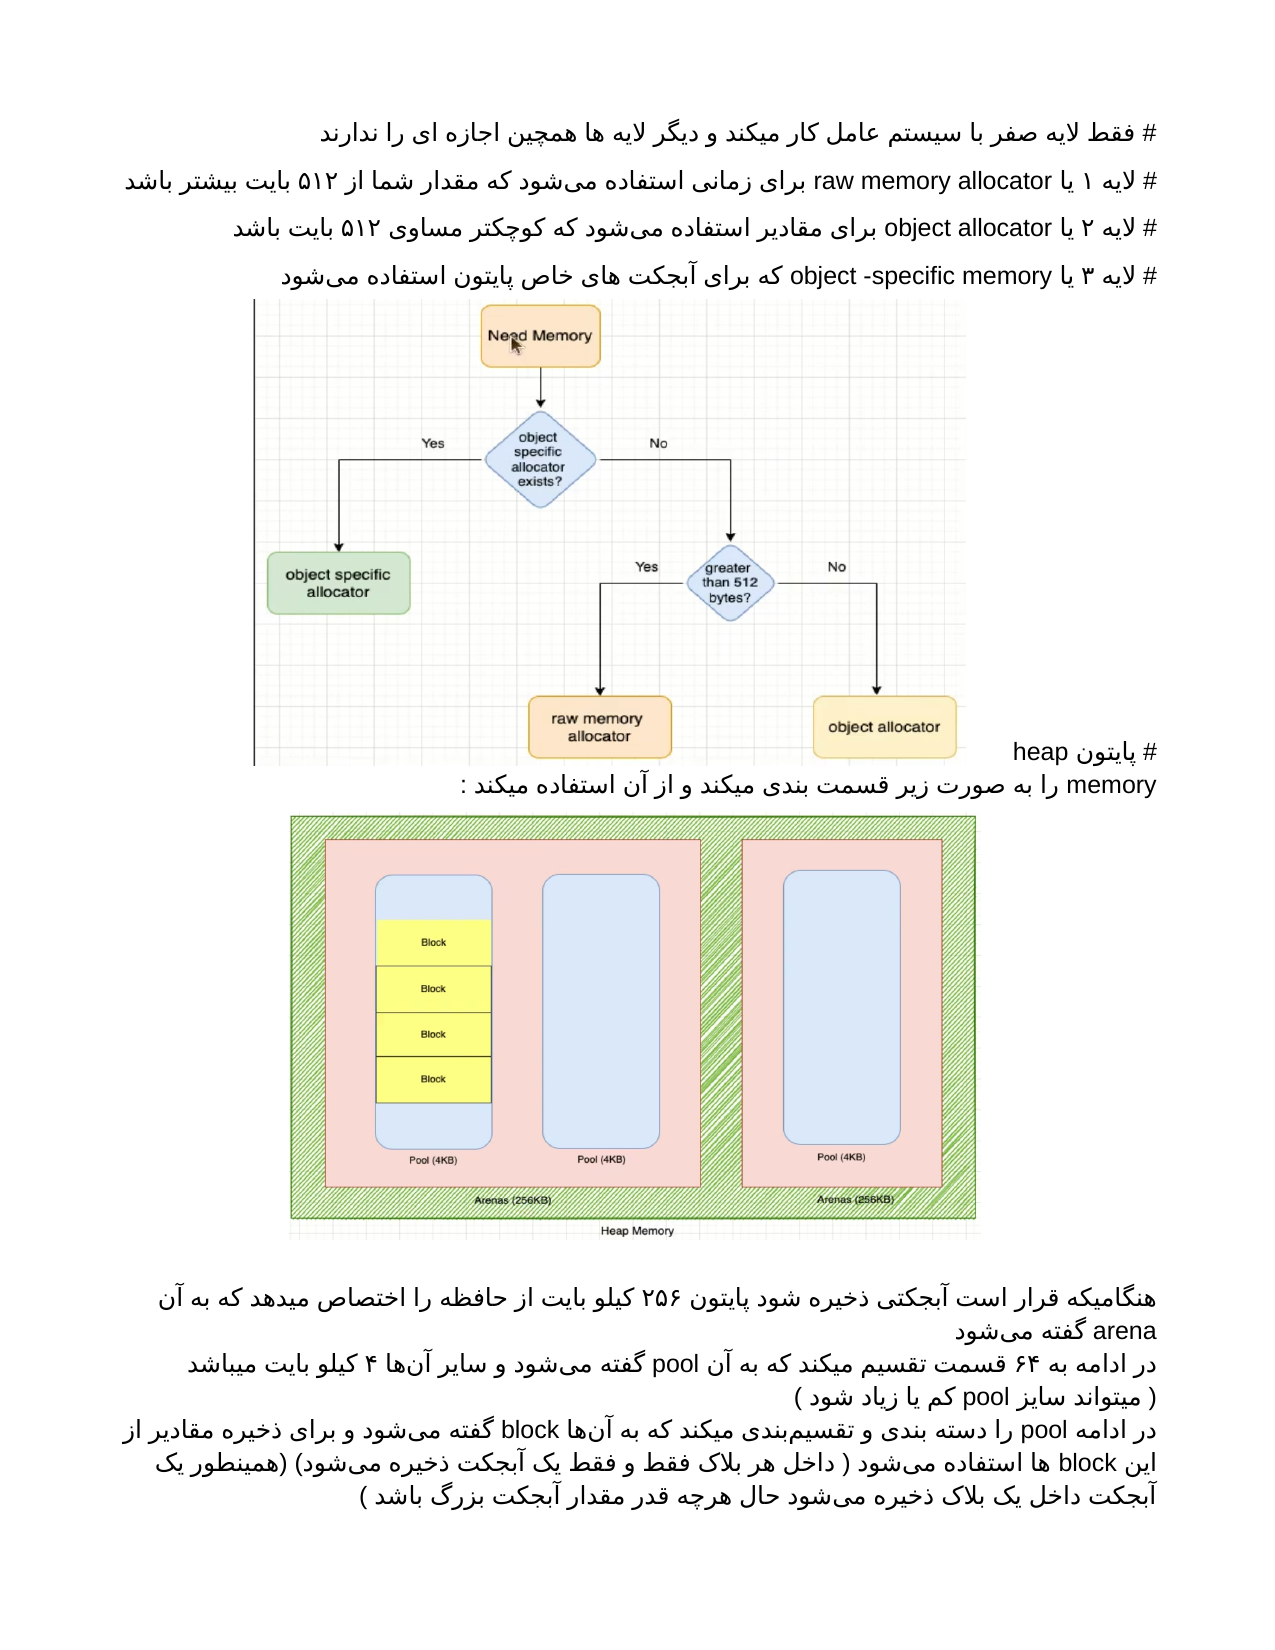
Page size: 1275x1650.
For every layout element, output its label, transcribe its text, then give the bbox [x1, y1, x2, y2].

text # لایه ۲ یا object allocator برای مقادیر استفاده می‌شود که کوچکتر مساوی ۵۱۲ بایت باشد [118, 213, 1157, 242]
text # لایه ۳ یا object -specific memory که برای آبجکت های خاص پایتون استفاده می‌شود [118, 261, 1157, 290]
picture [253, 299, 966, 766]
text # لایه ۱ یا raw memory allocator برای زمانی استفاده می‌شود که مقدار شما از ۵۱۲ بایت بیشتر باشد [118, 166, 1157, 194]
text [118, 118, 1157, 147]
text هنگامیکه قرار است آبجکتی ذخیره شود پایتون ۲۵۶ کیلو بایت از حافظه را اختصاص میدهد که به آن arena گفته می‌شود در ادامه به ۶۴ قسمت تقسیم میکند که به آن pool گفته می‌شود و سایر آن‌ها ۴ کیلو بایت میباشد ( میتواند سایز pool کم یا زیاد شود ) در ادامه pool را دسته بندی و تقسیم‌بندی میکند که به آن‌ها block گفته می‌شود و برای ذخیره مقادیر از این block ها استفاده می‌شود ( داخل هر بلاک فقط و فقط یک آبجکت ذخیره می‌شود) (‌همینطور یک آبجکت داخل یک بلاک ذخیره می‌شود حال هرچه قدر مقدار آبجکت بزرگ باشد ) [118, 1283, 1157, 1510]
text # پایتون heap memory را به صورت زیر قسمت بندی میکند و از آن استفاده میکند : [118, 737, 1157, 799]
picture [288, 812, 981, 1240]
